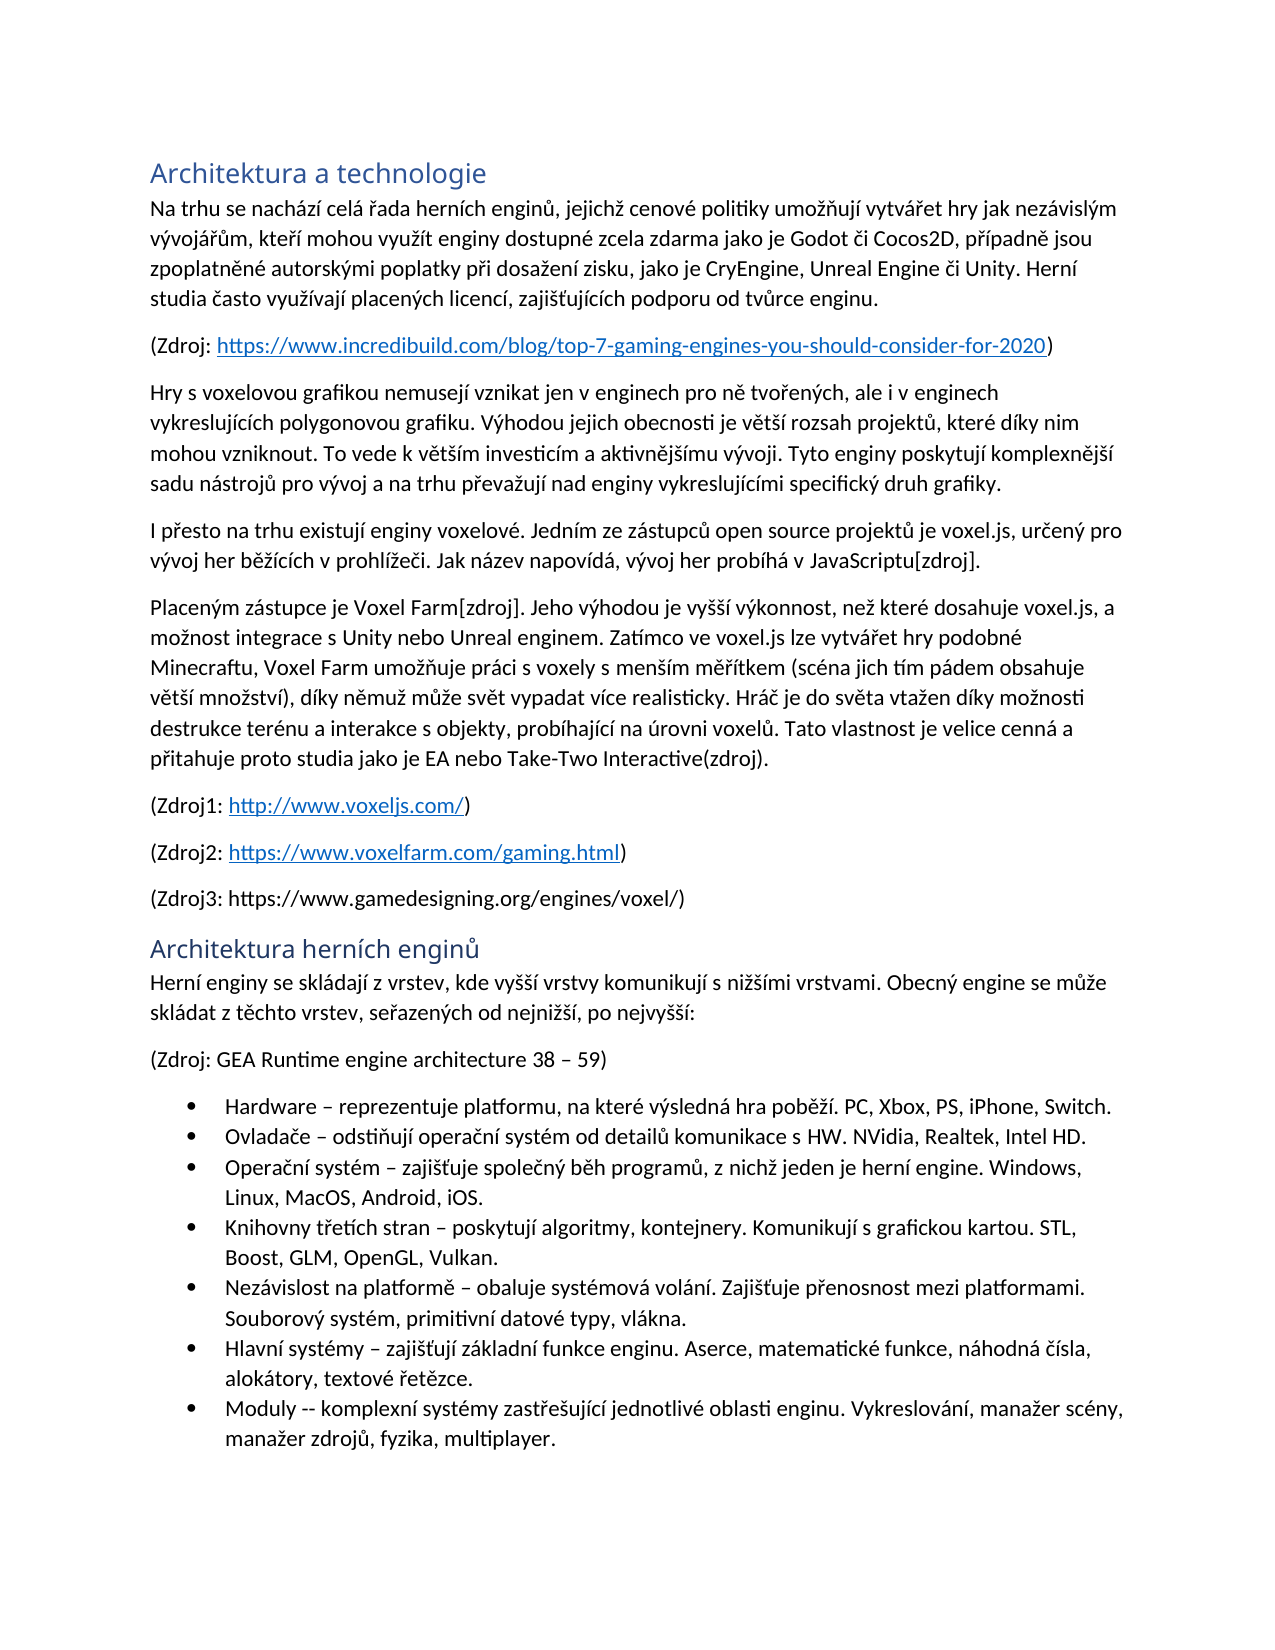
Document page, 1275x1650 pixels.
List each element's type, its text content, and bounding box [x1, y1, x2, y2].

list Knihovny třetích stran – poskytují algoritmy, kontejnery. Komunikují s grafickou kartou. STL, Boost, GLM, OpenGL, Vulkan. [187, 1213, 1125, 1271]
text (Zdroj3: https://www.gamedesigning.org/engines/voxel/) [150, 884, 1125, 913]
list Hardware – reprezentuje platformu, na které výsledná hra poběží. PC, Xbox, PS, iPhone, Switch. [187, 1092, 1125, 1120]
list Operační systém – zajišťuje společný běh programů, z nichž jeden je herní engine. Windows, Linux, MacOS, Android, iOS. [187, 1153, 1125, 1211]
text Hry s voxelovou grafikou nemusejí vznikat jen v enginech pro ně tvořených, ale i v enginech vykreslujících polygonovou grafiku. Výhodou jejich obecnosti je větší rozsah projektů, které díky nim mohou vzniknout. To vede k větším investicím a aktivnějšímu vývoji. Tyto enginy poskytují komplexnější sadu nástrojů pro vývoj a na trhu převažují nad enginy vykreslujícími specifický druh grafiky. [150, 378, 1125, 497]
list Ovladače – odstiňují operační systém od detailů komunikace s HW. NVidia, Realtek, Intel HD. [187, 1122, 1125, 1150]
text Herní enginy se skládají z vrstev, kde vyšší vrstvy komunikují s nižšími vrstvami. Obecný engine se může skládat z těchto vrstev, seřazených od nejnižší, po nejvyšší: [150, 968, 1125, 1026]
text (Zdroj: https://www.incredibuild.com/blog/top-7-gaming-engines-you-should-consider-for-2020) [150, 331, 1125, 359]
list Moduly -- komplexní systémy zastřešující jednotlivé oblasti enginu. Vykreslování, manažer scény, manažer zdrojů, fyzika, multiplayer. [187, 1394, 1125, 1452]
list Nezávislost na platformě – obaluje systémová volání. Zajišťuje přenosnost mezi platformami. Souborový systém, primitivní datové typy, vlákna. [187, 1273, 1125, 1332]
list Hlavní systémy – zajišťují základní funkce enginu. Aserce, matematické funkce, náhodná čísla, alokátory, textové řetězce. [187, 1334, 1125, 1392]
text (Zdroj: GEA Runtime engine architecture 38 – 59) [150, 1045, 1125, 1073]
subtitle Architektura herních enginů [150, 931, 1125, 966]
text (Zdroj2: https://www.voxelfarm.com/gaming.html) [150, 838, 1125, 866]
text I přesto na trhu existují enginy voxelové. Jedním ze zástupců open source projektů je voxel.js, určený pro vývoj her běžících v prohlížeči. Jak název napovídá, vývoj her probíhá v JavaScriptu[zdroj]. [150, 516, 1125, 574]
text (Zdroj1: http://www.voxeljs.com/) [150, 791, 1125, 819]
text Placeným zástupce je Voxel Farm[zdroj]. Jeho výhodou je vyšší výkonnost, než které dosahuje voxel.js, a možnost integrace s Unity nebo Unreal enginem. Zatímco ve voxel.js lze vytvářet hry podobné Minecraftu, Voxel Farm umožňuje práci s voxely s menším měřítkem (scéna jich tím pádem obsahuje větší množství), díky němuž může svět vypadat více realisticky. Hráč je do světa vtažen díky možnosti destrukce terénu a interakce s objekty, probíhající na úrovni voxelů. Tato vlastnost je velice cenná a přitahuje proto studia jako je EA nebo Take-Two Interactive(zdroj). [150, 593, 1125, 772]
subtitle Architektura a technologie [150, 154, 1125, 191]
text Na trhu se nachází celá řada herních enginů, jejichž cenové politiky umožňují vytvářet hry jak nezávislým vývojářům, kteří mohou využít enginy dostupné zcela zdarma jako je Godot či Cocos2D, případně jsou zpoplatněné autorskými poplatky při dosažení zisku, jako je CryEngine, Unreal Engine či Unity. Herní studia často využívají placených licencí, zajišťujících podporu od tvůrce enginu. [150, 194, 1125, 313]
